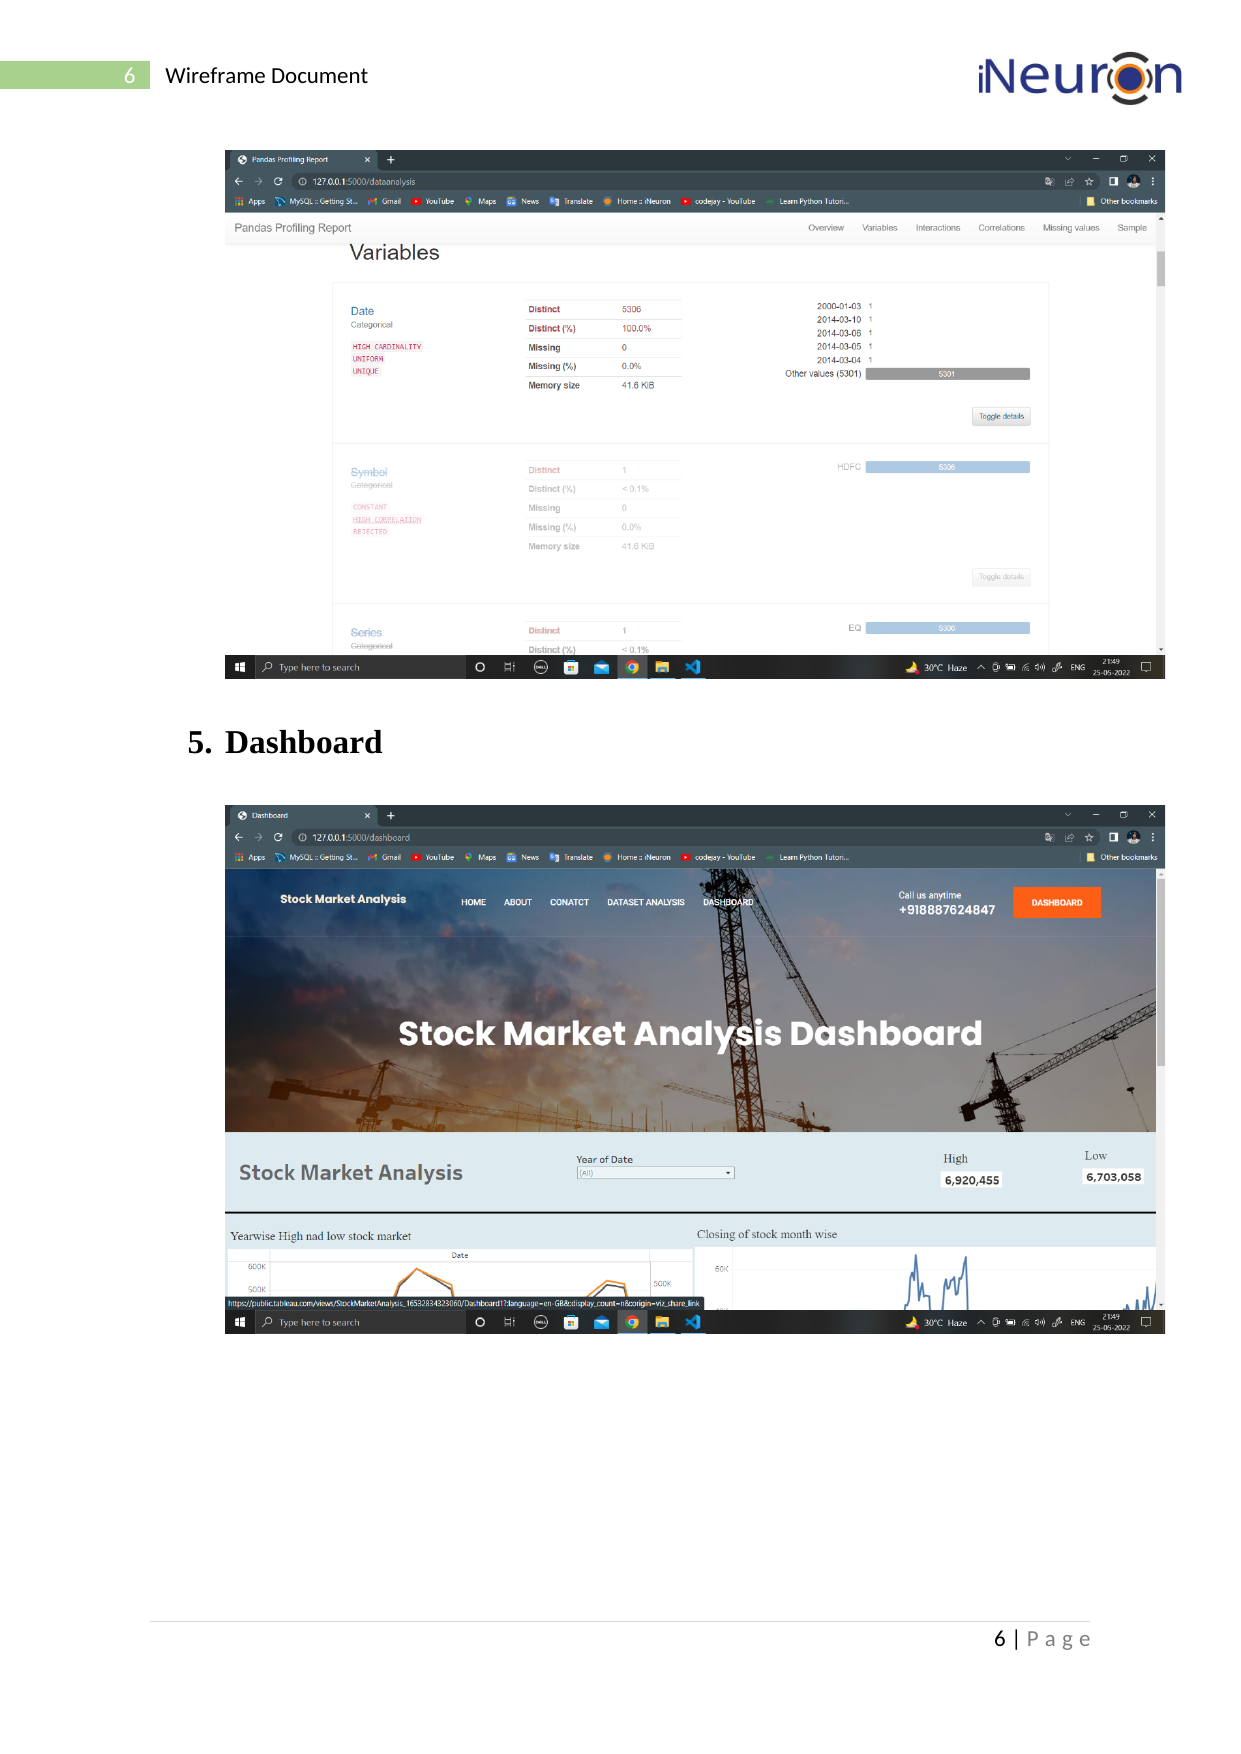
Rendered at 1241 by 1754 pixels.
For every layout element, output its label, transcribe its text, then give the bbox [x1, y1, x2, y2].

picture [225, 805, 1166, 1334]
picture [225, 150, 1166, 679]
list Dashboard [187, 722, 1090, 761]
picture [978, 51, 1182, 105]
